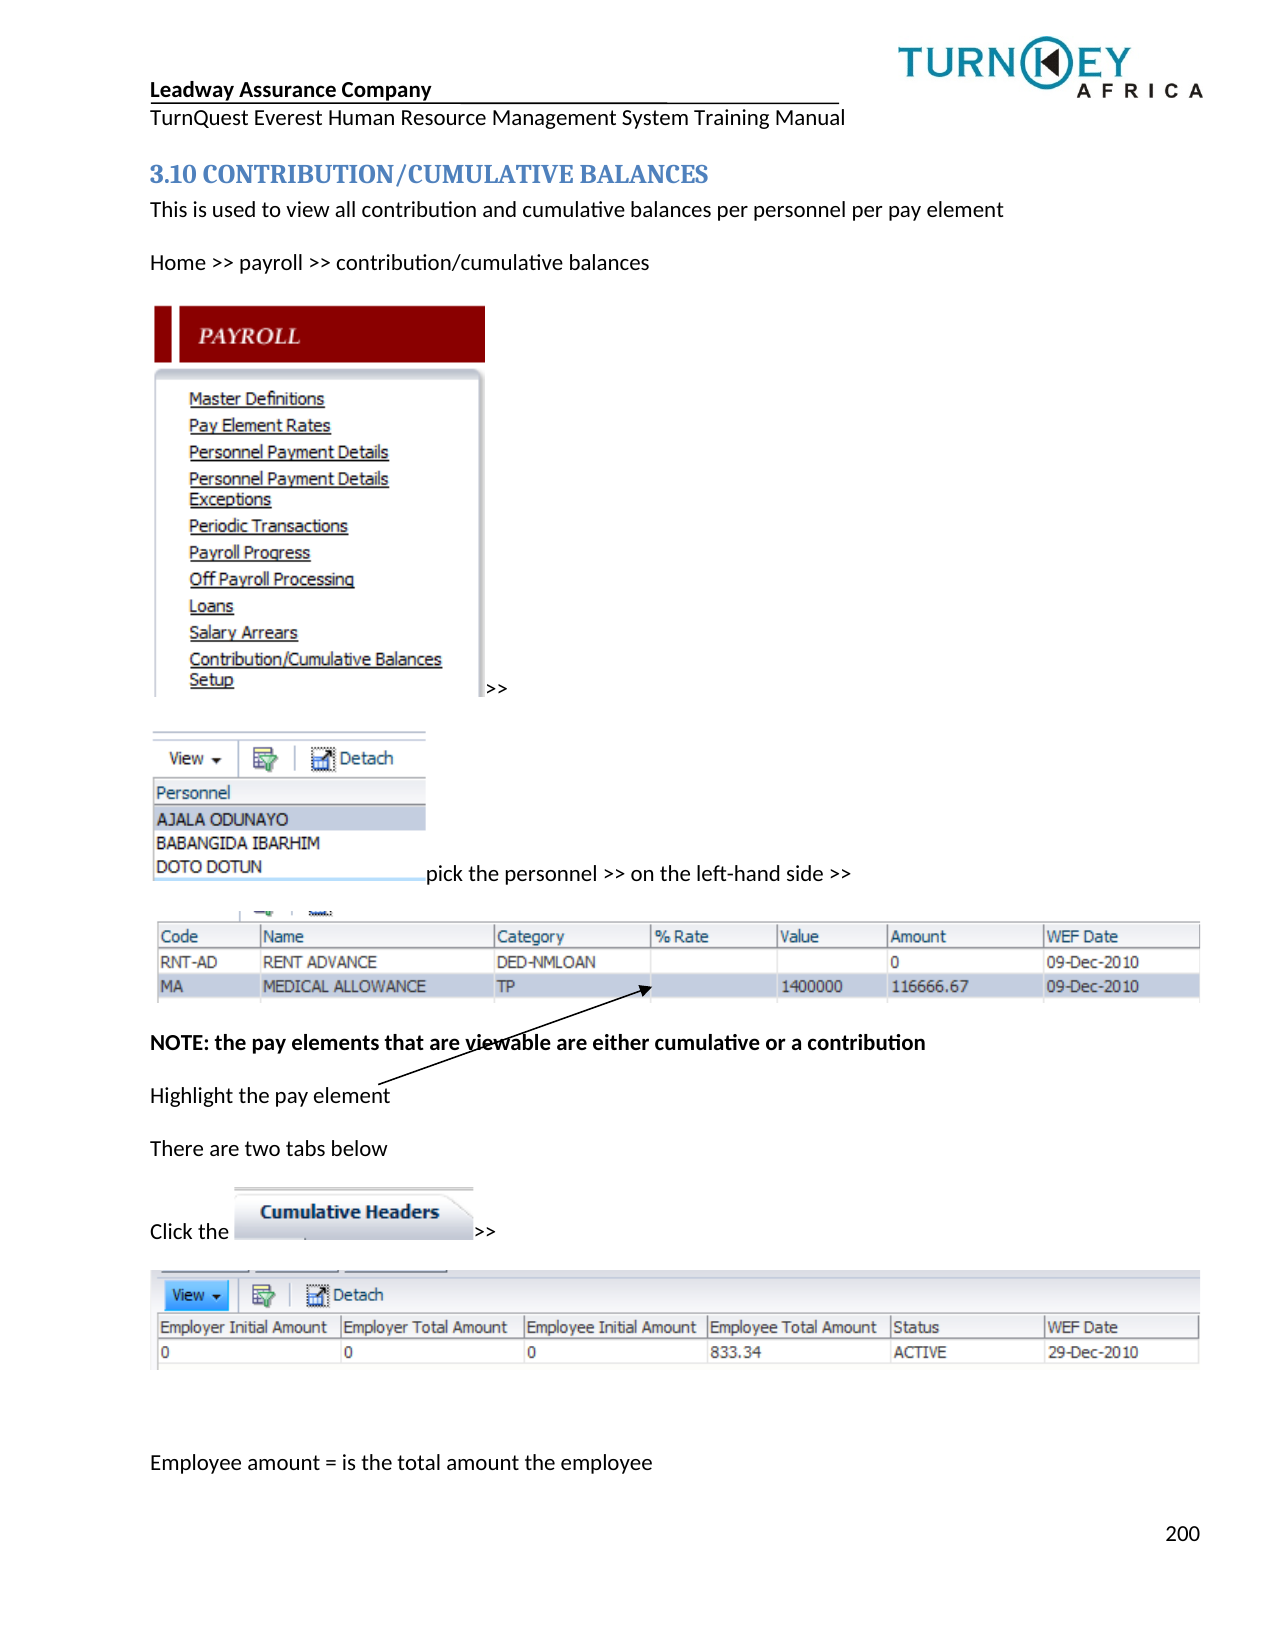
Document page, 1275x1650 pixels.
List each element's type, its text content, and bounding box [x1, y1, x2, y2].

picture [150, 727, 426, 881]
text Click the >> [150, 1187, 1200, 1245]
picture [150, 911, 1200, 1003]
text This is used to view all contribution and cumulative balances per personnel per pay element [150, 195, 1200, 223]
subtitle 3.10 CONTRIBUTION/CUMULATIVE BALANCES [150, 159, 1200, 190]
picture [150, 300, 485, 697]
text NOTE: the pay elements that are viewable are either cumulative or a contribution [150, 1028, 531, 1056]
text Employee amount = is the total amount the employee [150, 1448, 1200, 1476]
picture [150, 1270, 1200, 1370]
text There are two tabs below [150, 1134, 1200, 1162]
text NOTE: the pay elements that are viewable are either cumulative or a contribution [464, 1028, 1200, 1056]
text Highlight the pay element [150, 1081, 1200, 1109]
picture [234, 1187, 474, 1240]
picture [898, 36, 1203, 98]
text Home >> payroll >> contribution/cumulative balances [150, 248, 1200, 276]
